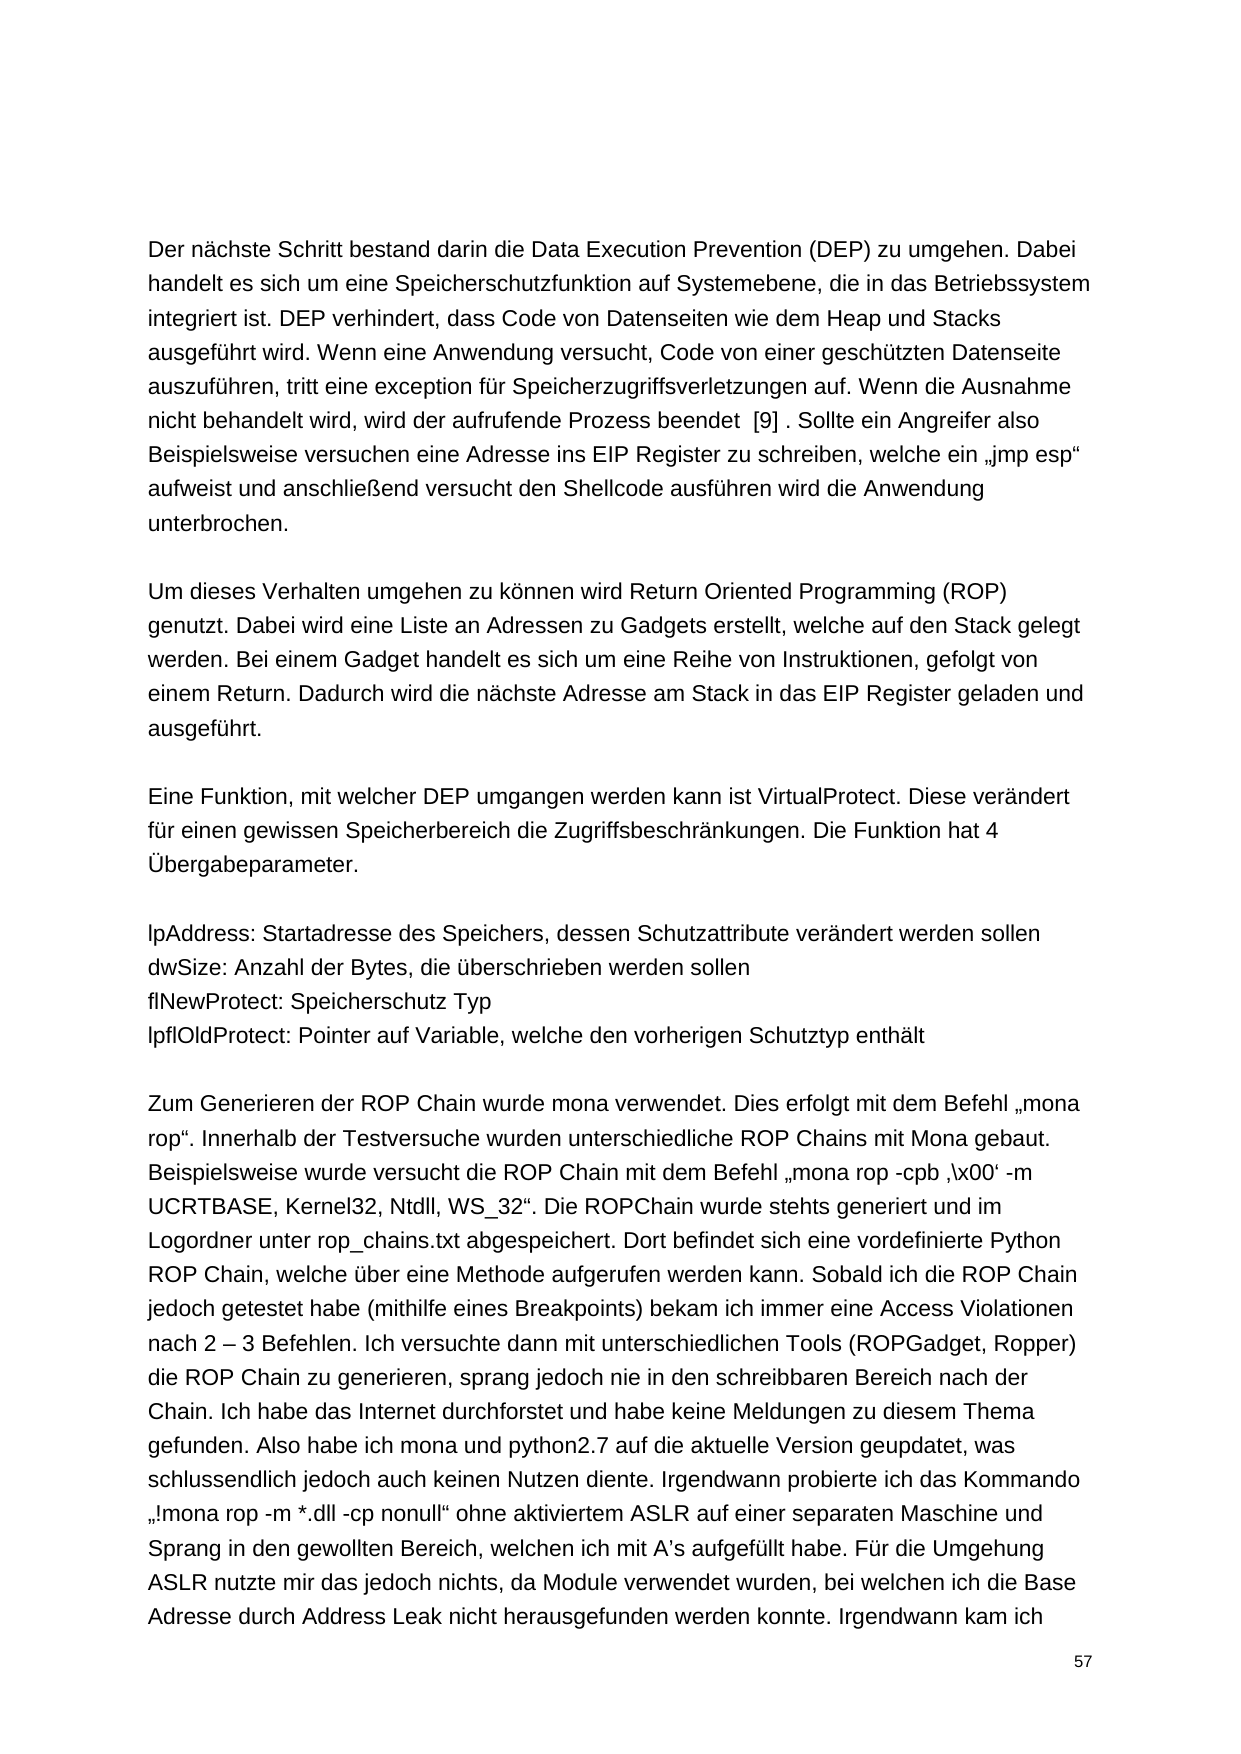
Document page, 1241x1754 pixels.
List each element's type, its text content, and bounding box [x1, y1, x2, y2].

text Der nächste Schritt bestand darin die Data Execution Prevention (DEP) zu umgehen. Dabei handelt es sich um eine Speicherschutzfunktion auf Systemebene, die in das Betriebssystem integriert ist. DEP verhindert, dass Code von Datenseiten wie dem Heap und Stacks ausgeführt wird. Wenn eine Anwendung versucht, Code von einer geschützten Datenseite auszuführen, tritt eine exception für Speicherzugriffsverletzungen auf. Wenn die Ausnahme nicht behandelt wird, wird der aufrufende Prozess beendet . Sollte ein Angreifer also Beispielsweise versuchen eine Adresse ins EIP Register zu schreiben, welche ein „jmp esp“ aufweist und anschließend versucht den Shellcode ausführen wird die Anwendung unterbrochen. [148, 236, 1092, 536]
text dwSize: Anzahl der Bytes, die überschrieben werden sollen [148, 954, 1092, 980]
text Eine Funktion, mit welcher DEP umgangen werden kann ist VirtualProtect. Diese verändert für einen gewissen Speicherbereich die Zugriffsbeschränkungen. Die Funktion hat 4 Übergabeparameter. [148, 783, 1092, 878]
text flNewProtect: Speicherschutz Typ [148, 988, 1092, 1014]
text Um dieses Verhalten umgehen zu können wird Return Oriented Programming (ROP) genutzt. Dabei wird eine Liste an Adressen zu Gadgets erstellt, welche auf den Stack gelegt werden. Bei einem Gadget handelt es sich um eine Reihe von Instruktionen, gefolgt von einem Return. Dadurch wird die nächste Adresse am Stack in das EIP Register geladen und ausgeführt. [148, 578, 1092, 741]
text lpflOldProtect: Pointer auf Variable, welche den vorherigen Schutztyp enthält [148, 1022, 1092, 1048]
text lpAddress: Startadresse des Speichers, dessen Schutzattribute verändert werden sollen [148, 919, 1092, 946]
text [148, 1090, 1092, 1629]
